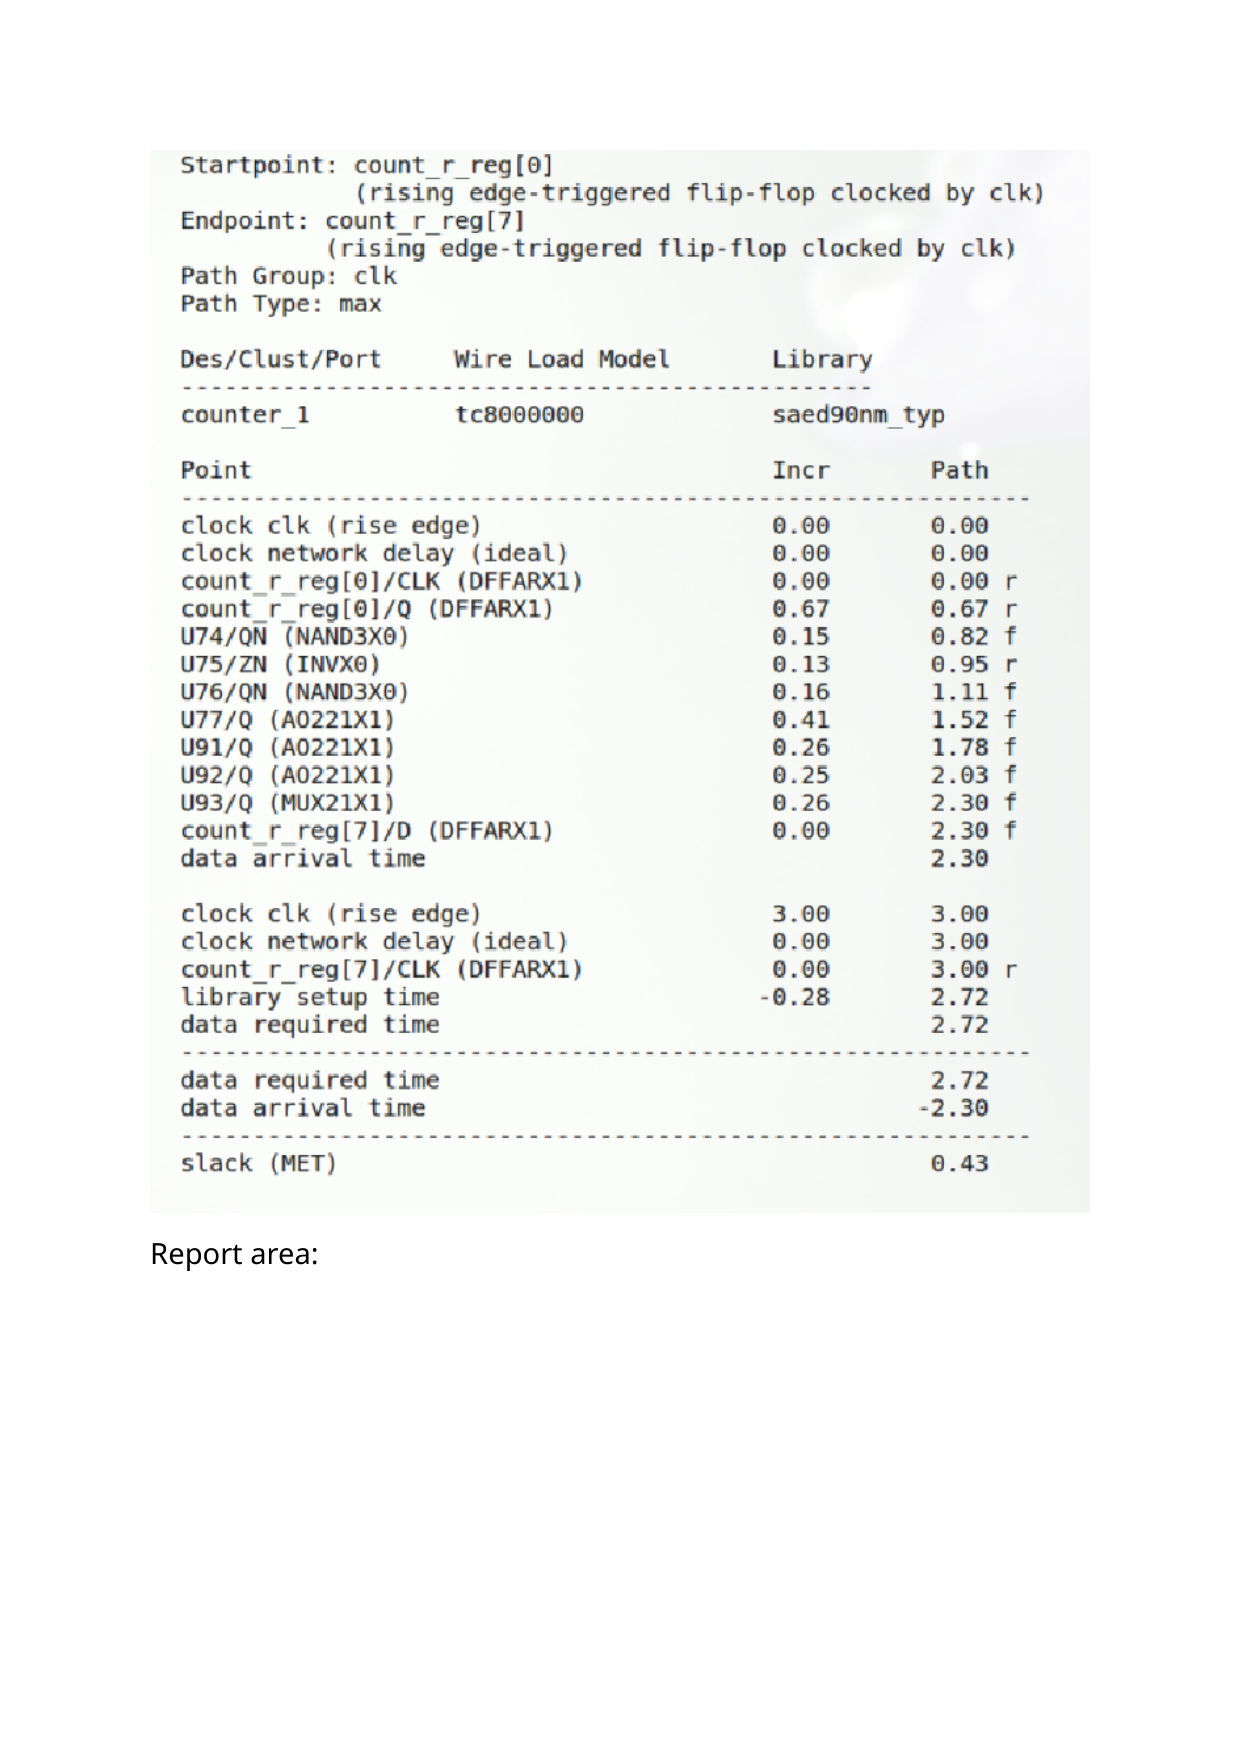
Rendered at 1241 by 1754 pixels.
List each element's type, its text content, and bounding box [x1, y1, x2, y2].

picture [150, 150, 1091, 1213]
text Report area: [150, 1233, 1090, 1273]
